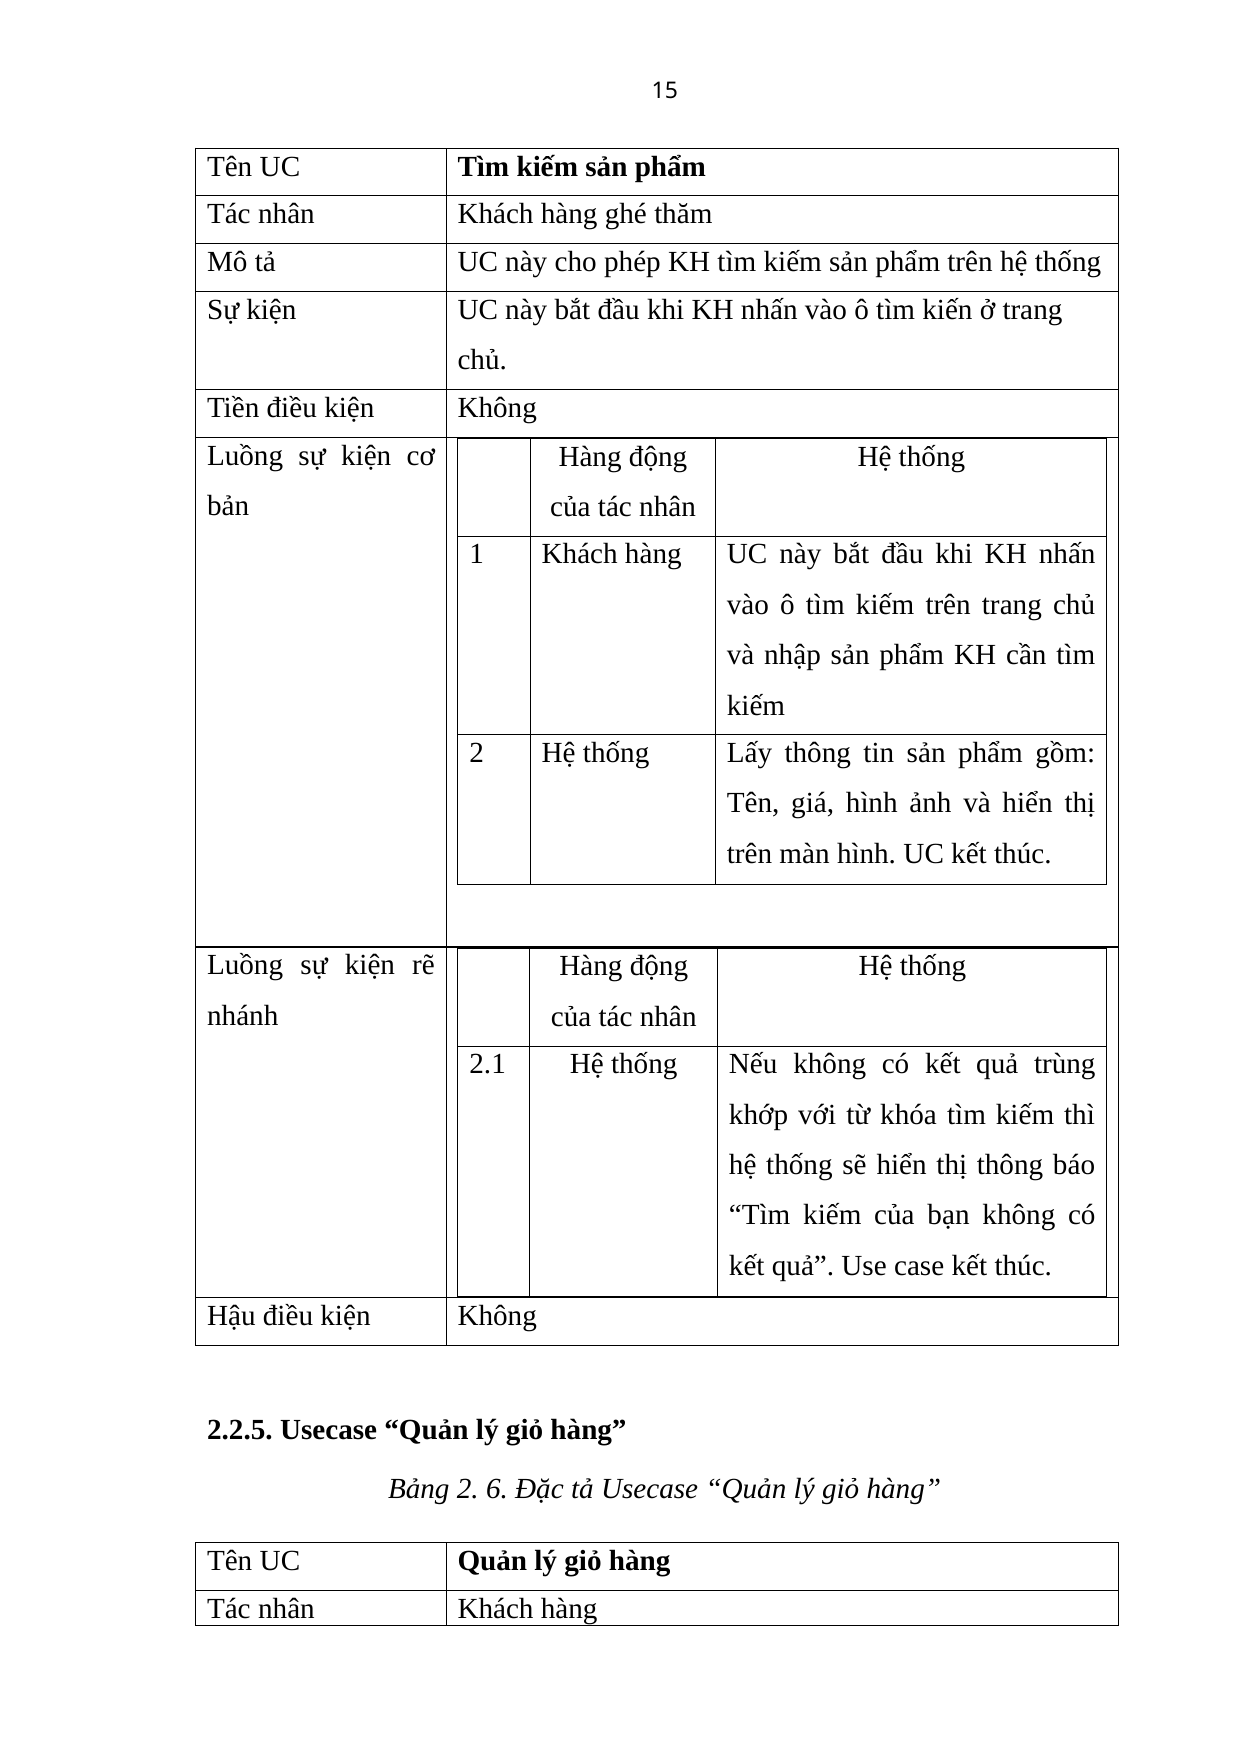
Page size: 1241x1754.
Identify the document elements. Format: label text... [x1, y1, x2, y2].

table_cell Tiền điều kiện [196, 390, 446, 437]
table_cell [718, 949, 1106, 1046]
table_cell [447, 438, 1118, 946]
table_cell Hậu điều kiện [196, 1298, 446, 1344]
table_header Quản lý giỏ hàng [447, 1543, 1118, 1590]
table_cell Khách hàng [447, 1591, 1118, 1624]
table_cell [530, 949, 717, 1046]
table_cell UC này cho phép KH tìm kiếm sản phẩm trên hệ thống [447, 244, 1118, 291]
table_cell [718, 1047, 1106, 1296]
table_cell Mô tả [196, 244, 446, 291]
table_cell [447, 948, 457, 1297]
table_cell [530, 1047, 717, 1296]
table_cell Không [447, 1298, 1118, 1344]
table_cell Luồng sự kiện rẽ nhánh [196, 948, 446, 1297]
table_cell Không [447, 390, 1118, 437]
table_cell Sự kiện [196, 292, 446, 389]
table_cell [458, 1047, 529, 1296]
table_cell [1107, 948, 1118, 1297]
table_cell Luồng sự kiện cơ bản [196, 438, 446, 946]
text Bảng 2. 6. Đặc tả Usecase “Quản lý giỏ hàng” [207, 1471, 1122, 1505]
table_cell Tác nhân [196, 196, 446, 243]
table_header Tên UC [196, 1543, 446, 1590]
table_header Tìm kiếm sản phẩm [447, 149, 1118, 195]
table_cell Khách hàng ghé thăm [447, 196, 1118, 243]
table_header Tên UC [196, 149, 446, 195]
table_cell UC này bắt đầu khi KH nhấn vào ô tìm kiến ở trang chủ. [447, 292, 1118, 389]
subtitle 2.2.5. Usecase “Quản lý giỏ hàng” [207, 1412, 1122, 1446]
table_cell [458, 949, 529, 1046]
table_cell Tác nhân [196, 1591, 446, 1624]
